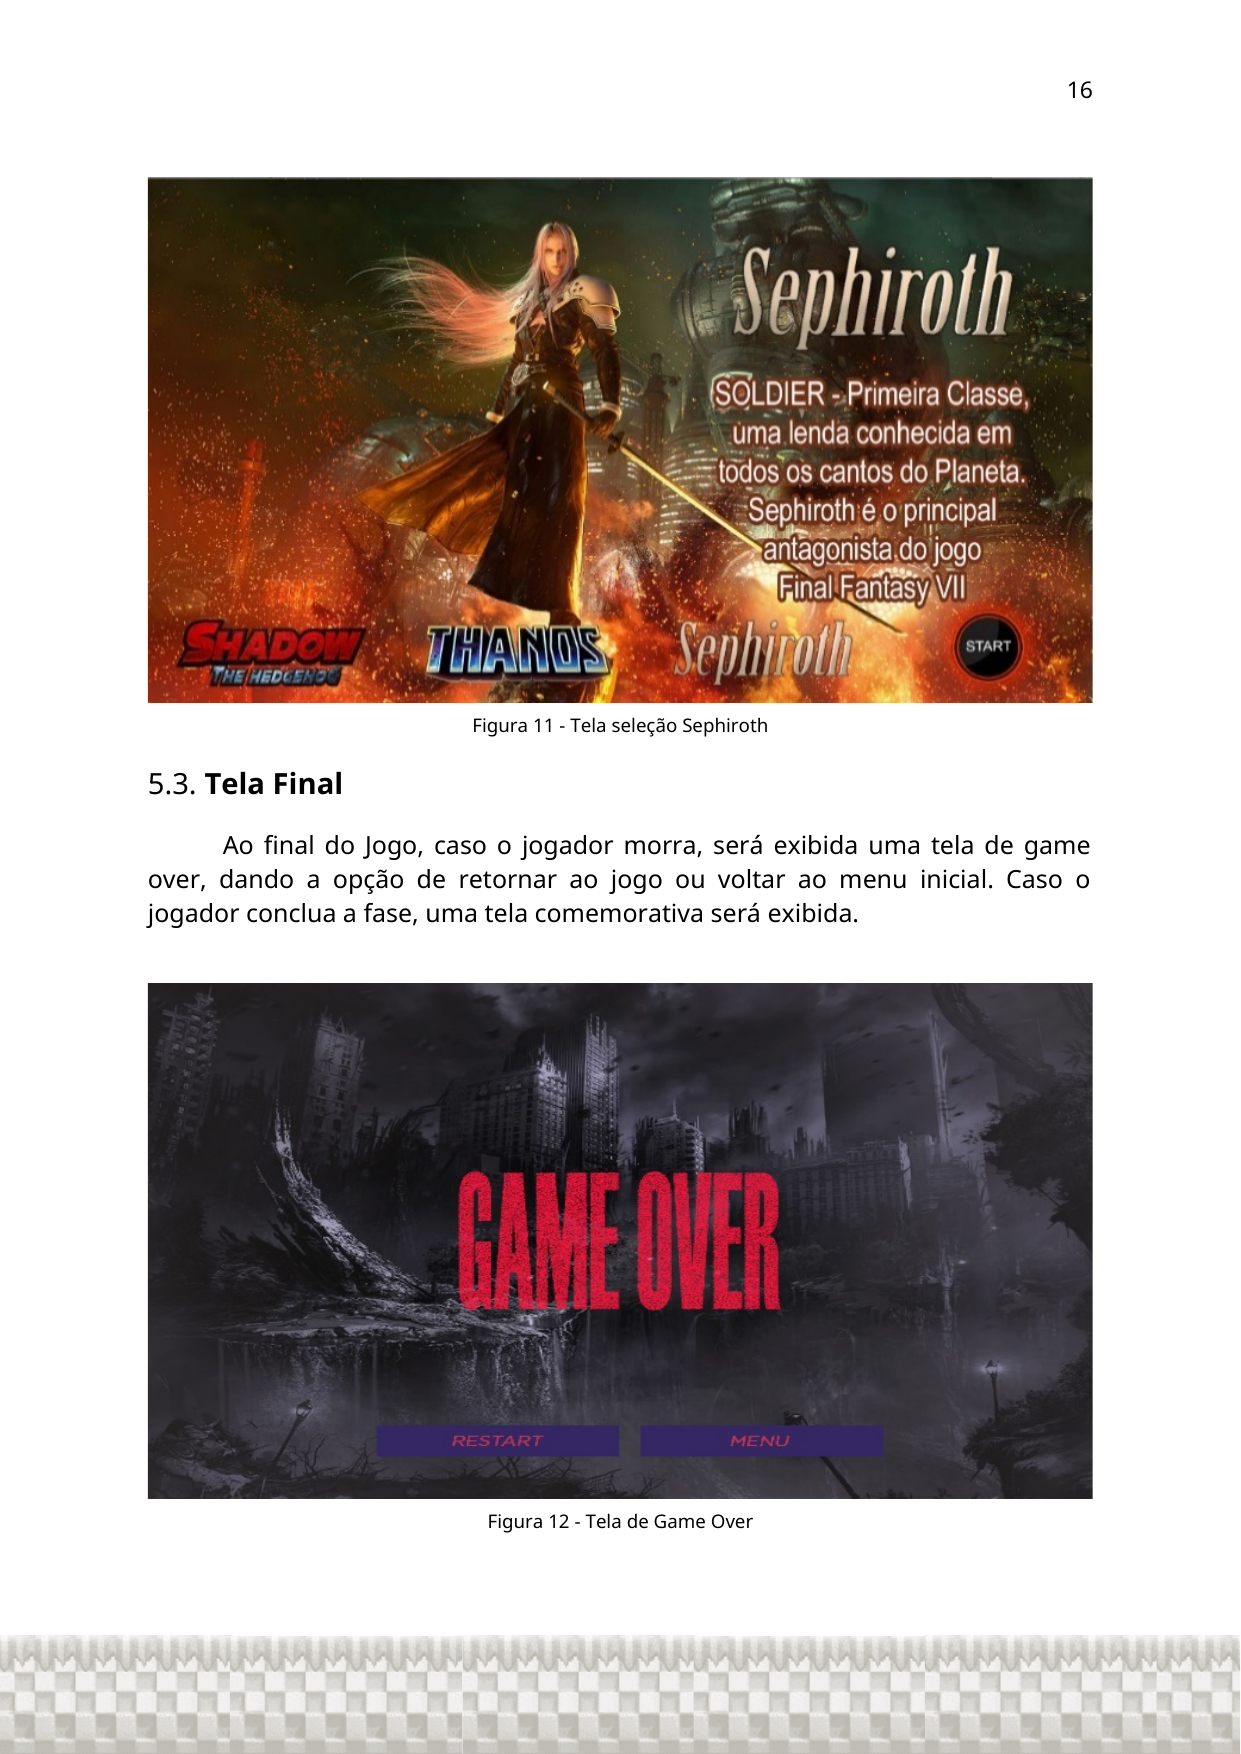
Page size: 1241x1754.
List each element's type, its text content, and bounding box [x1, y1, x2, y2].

picture [147, 177, 1093, 703]
text Figura - Tela de Game Over [148, 1508, 1093, 1534]
text Figura - Tela seleção Sephiroth [148, 712, 1093, 738]
picture [147, 983, 1093, 1499]
text Ao final do Jogo, caso o jogador morra, será exibida uma tela de game over, dando a opção de retornar ao jogo ou voltar ao menu inicial. Caso o jogador conclua a fase, uma tela comemorativa será exibida. [148, 828, 1093, 930]
subtitle Tela Final [148, 763, 1093, 803]
